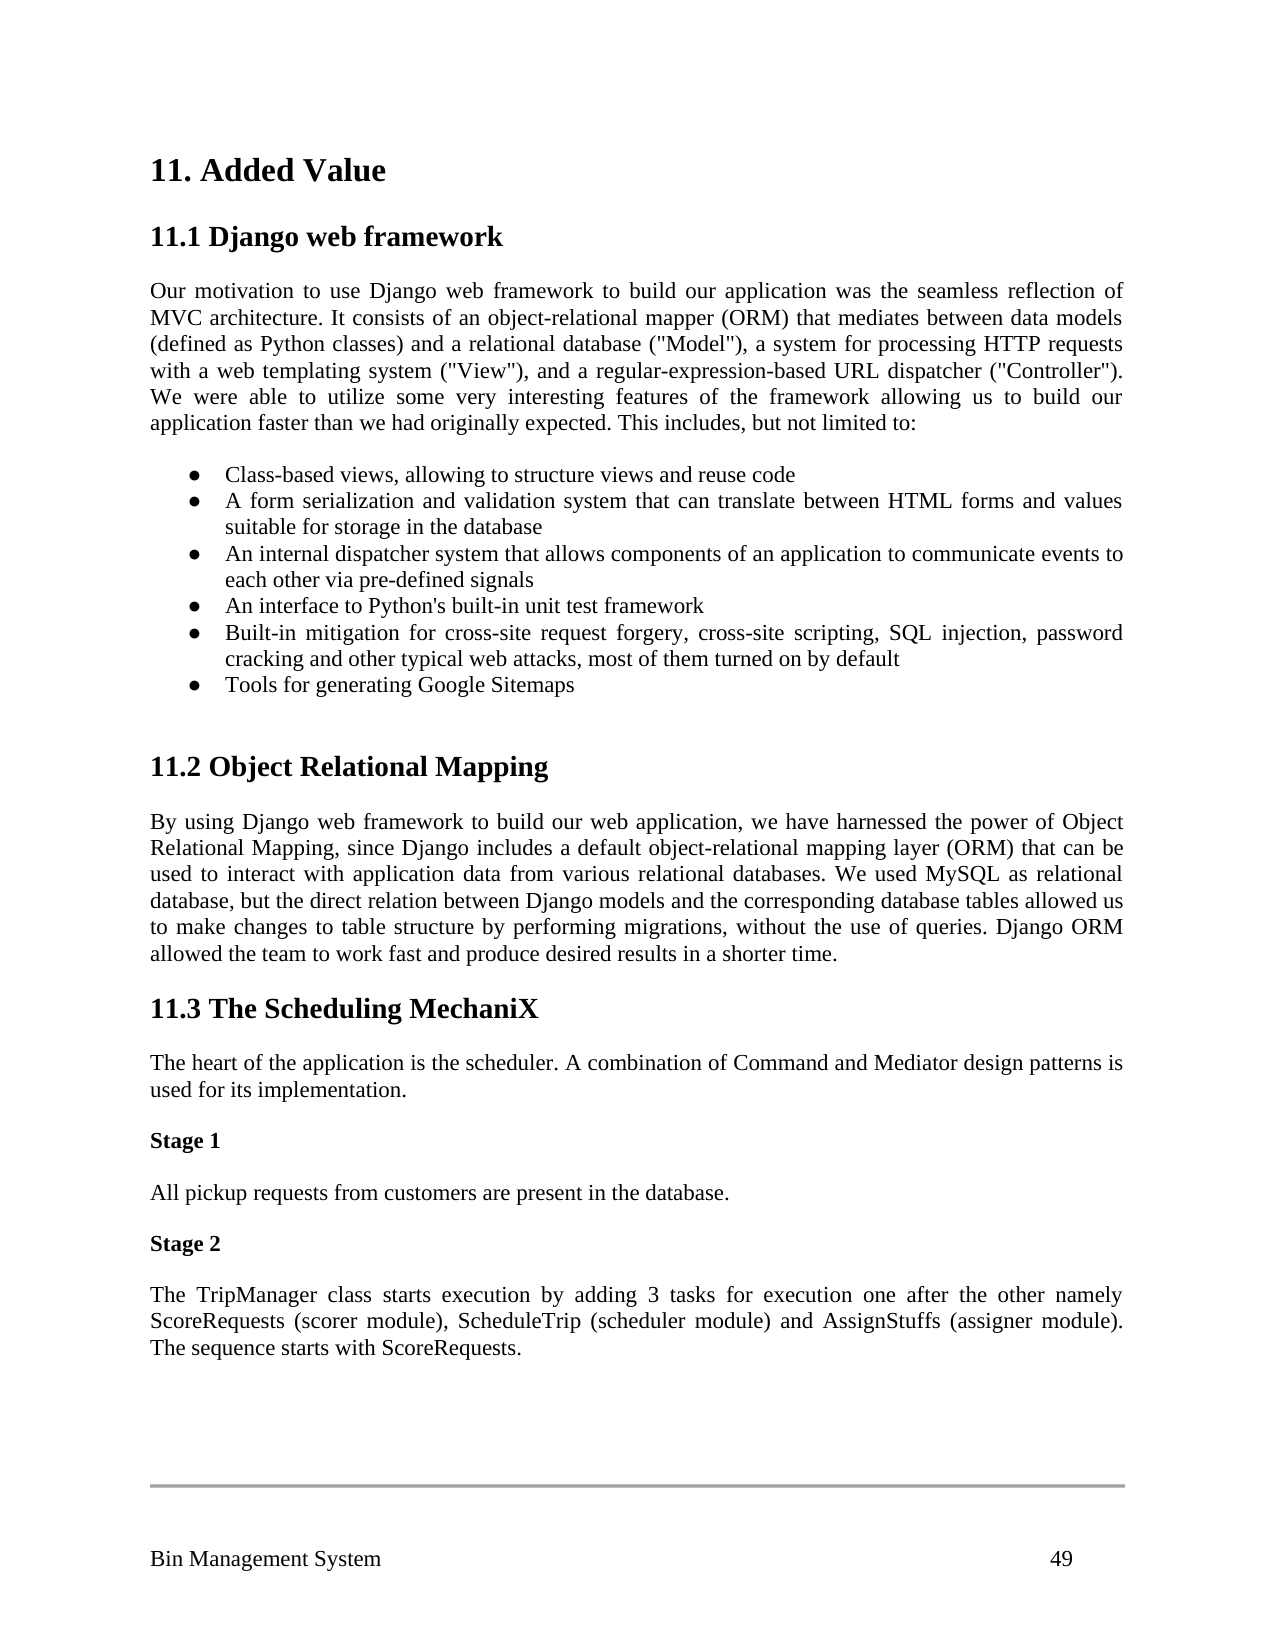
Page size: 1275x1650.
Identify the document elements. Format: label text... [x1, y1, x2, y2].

list A form serialization and validation system that can translate between HTML forms and values suitable for storage in the database [187, 487, 1125, 540]
list Built-in mitigation for cross-site request forgery, cross-site scripting, SQL injection, password cracking and other typical web attacks, most of them turned on by default [187, 619, 1125, 672]
text All pickup requests from customers are present in the database. [150, 1178, 1125, 1205]
text By using Django web framework to build our web application, we have harnessed the power of Object Relational Mapping, since Django includes a default object-relational mapping layer (ORM) that can be used to interact with application data from various relational databases. We used MySQL as relational database, but the direct relation between Django models and the corresponding database tables allowed us to make changes to table structure by performing migrations, without the use of queries. Django ORM allowed the team to work fast and produce desired results in a shorter time. [150, 808, 1125, 966]
list Tools for generating Google Sitemaps [187, 672, 1125, 698]
text The heart of the application is the scheduler. A combination of Command and Mediator design patterns is used for its implementation. [150, 1049, 1125, 1102]
text Stage 1 [150, 1127, 1125, 1153]
text Our motivation to use Django web framework to build our application was the seamless reflection of MVC architecture. It consists of an object-relational mapper (ORM) that mediates between data models (defined as Python classes) and a relational database ("Model"), a system for processing HTTP requests with a web templating system ("View"), and a regular-expression-based URL dispatcher ("Controller"). We were able to utilize some very interesting features of the framework allowing us to build our application faster than we had originally expected. This includes, but not limited to: [150, 278, 1125, 436]
text 11.3 The Scheduling MechaniX [150, 991, 1125, 1024]
list An interface to Python's built-in unit test framework [187, 592, 1125, 619]
list An internal dispatcher system that allows components of an application to communicate events to each other via pre-defined signals [187, 540, 1125, 592]
text 11.1 Django web framework [150, 219, 1125, 253]
subtitle 11. Added Value [150, 150, 1125, 188]
text Stage 2 [150, 1230, 1125, 1256]
text 11.2 Object Relational Mapping [150, 723, 1125, 783]
text The TripManager class starts execution by adding 3 tasks for execution one after the other namely ScoreRequests (scorer module), ScheduleTrip (scheduler module) and AssignStuffs (assigner module). The sequence starts with ScoreRequests. [150, 1281, 1125, 1360]
list Class-based views, allowing to structure views and reuse code [187, 461, 1125, 487]
